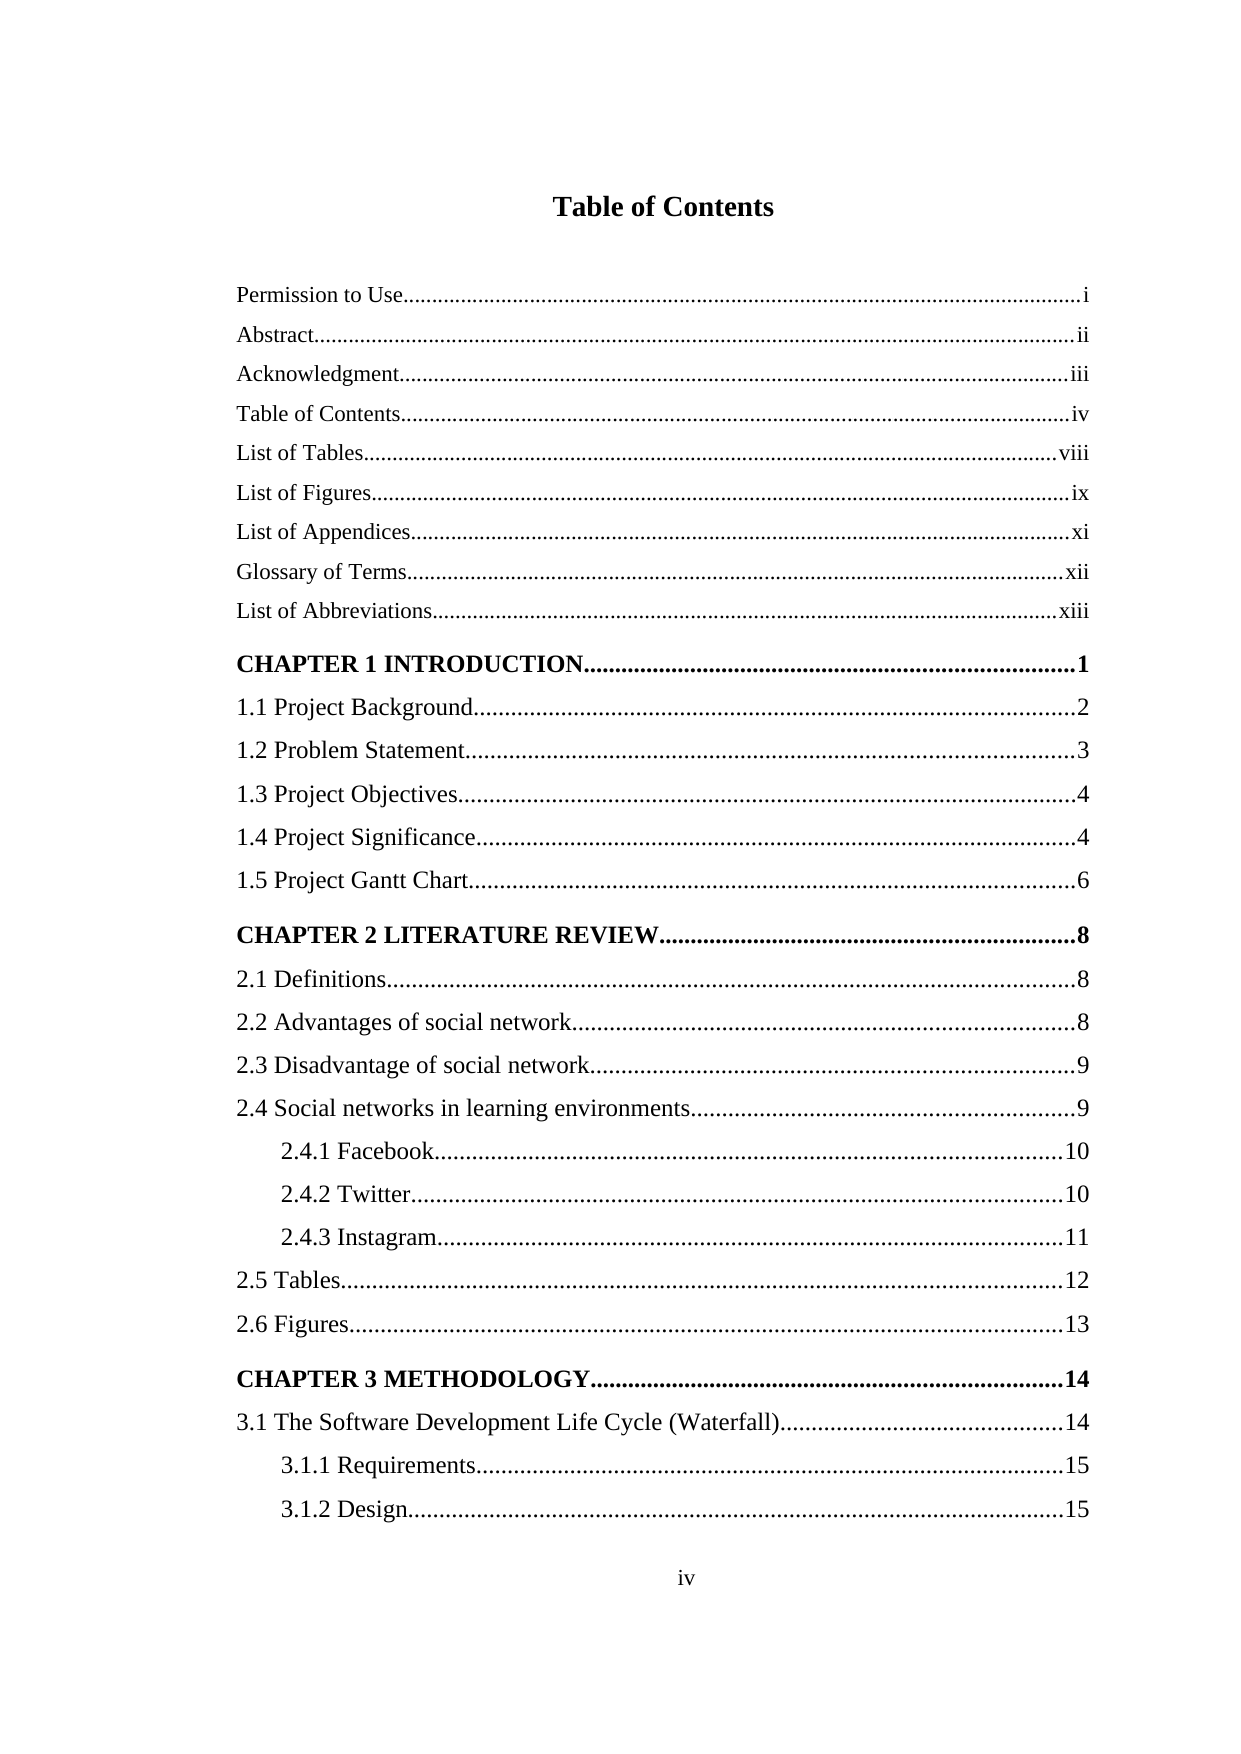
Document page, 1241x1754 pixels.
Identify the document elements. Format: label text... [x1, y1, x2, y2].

text Table of Contents iv [236, 400, 1090, 426]
text 2.1 Definitions 8 [236, 964, 1090, 992]
text List of Figures ix [236, 479, 1090, 505]
text 2.3 Disadvantage of social network 9 [236, 1050, 1090, 1079]
text 1.5 Project Gantt Chart 6 [236, 865, 1090, 894]
text Permission to Use i [236, 282, 1090, 308]
text 2.5 Tables 12 [236, 1266, 1090, 1294]
text Glossary of Terms xii [236, 558, 1090, 584]
text 3.1.1 Requirements 15 [281, 1451, 1090, 1479]
subtitle Table of Contents [236, 189, 1090, 223]
text CHAPTER 2 LITERATURE REVIEW 8 [236, 921, 1090, 949]
text 3.1 The Software Development Life Cycle (Waterfall) 14 [236, 1407, 1090, 1436]
text Abstract ii [236, 321, 1090, 347]
text List of Abbreviations xiii [236, 597, 1090, 624]
text List of Appendices xi [236, 518, 1090, 545]
text 1.2 Problem Statement 3 [236, 736, 1090, 764]
text CHAPTER 1 Introduction 1 [236, 649, 1090, 678]
text 2.6 Figures 13 [236, 1309, 1090, 1337]
text 2.4.1 Facebook 10 [281, 1136, 1090, 1165]
text 1.1 Project Background 2 [236, 692, 1090, 721]
text 2.4.3 Instagram 11 [281, 1222, 1090, 1251]
text List of Tables viii [236, 439, 1090, 466]
text 2.2 Advantages of social network 8 [236, 1007, 1090, 1036]
text Acknowledgment iii [236, 361, 1090, 387]
text 1.3 Project Objectives 4 [236, 779, 1090, 807]
text 1.4 Project Significance 4 [236, 822, 1090, 851]
text CHAPTER 3 Methodology 14 [236, 1364, 1090, 1393]
text 2.4 Social networks in learning environments 9 [236, 1093, 1090, 1122]
text 2.4.2 Twitter 10 [281, 1179, 1090, 1208]
text 3.1.2 Design 15 [281, 1494, 1090, 1522]
